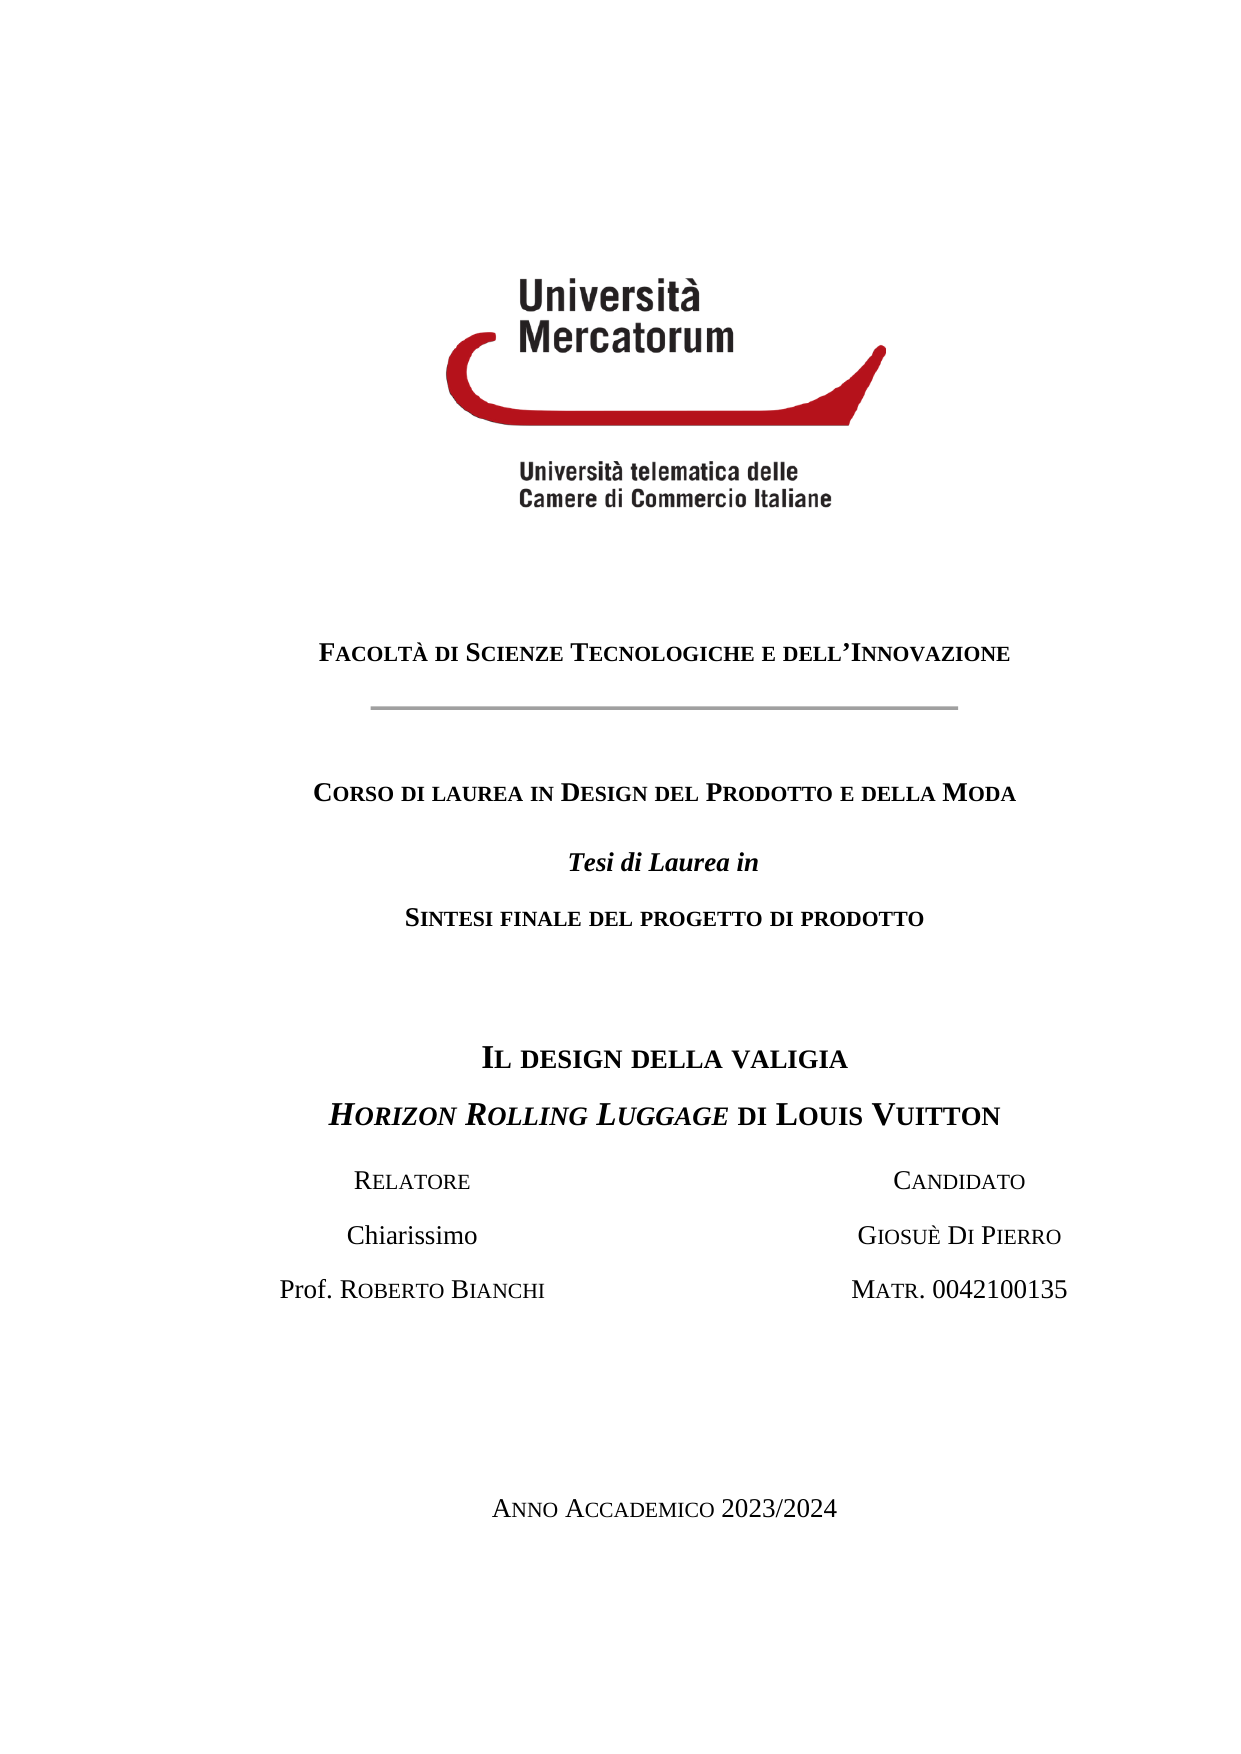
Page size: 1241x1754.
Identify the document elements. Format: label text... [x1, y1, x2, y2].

text Corso di laurea in Design del Prodotto e della Moda [266, 776, 1063, 808]
subtitle Il design della valigia Horizon Rolling Luggage di Louis Vuitton [266, 1037, 1063, 1133]
table_header Relatore Chiarissimo Prof. Roberto Bianchi [170, 1164, 664, 1328]
text Tesi di Laurea in [266, 847, 1063, 878]
text Sintesi finale del progetto di prodotto [266, 901, 1063, 932]
picture [354, 177, 975, 598]
text Anno Accademico 2023/2024 [266, 1492, 1063, 1523]
text Facoltà di Scienze Tecnologiche e dell’Innovazione [266, 636, 1063, 667]
table_header Candidato Giosuè Di Pierro Matr. 0042100135 [664, 1164, 1159, 1328]
